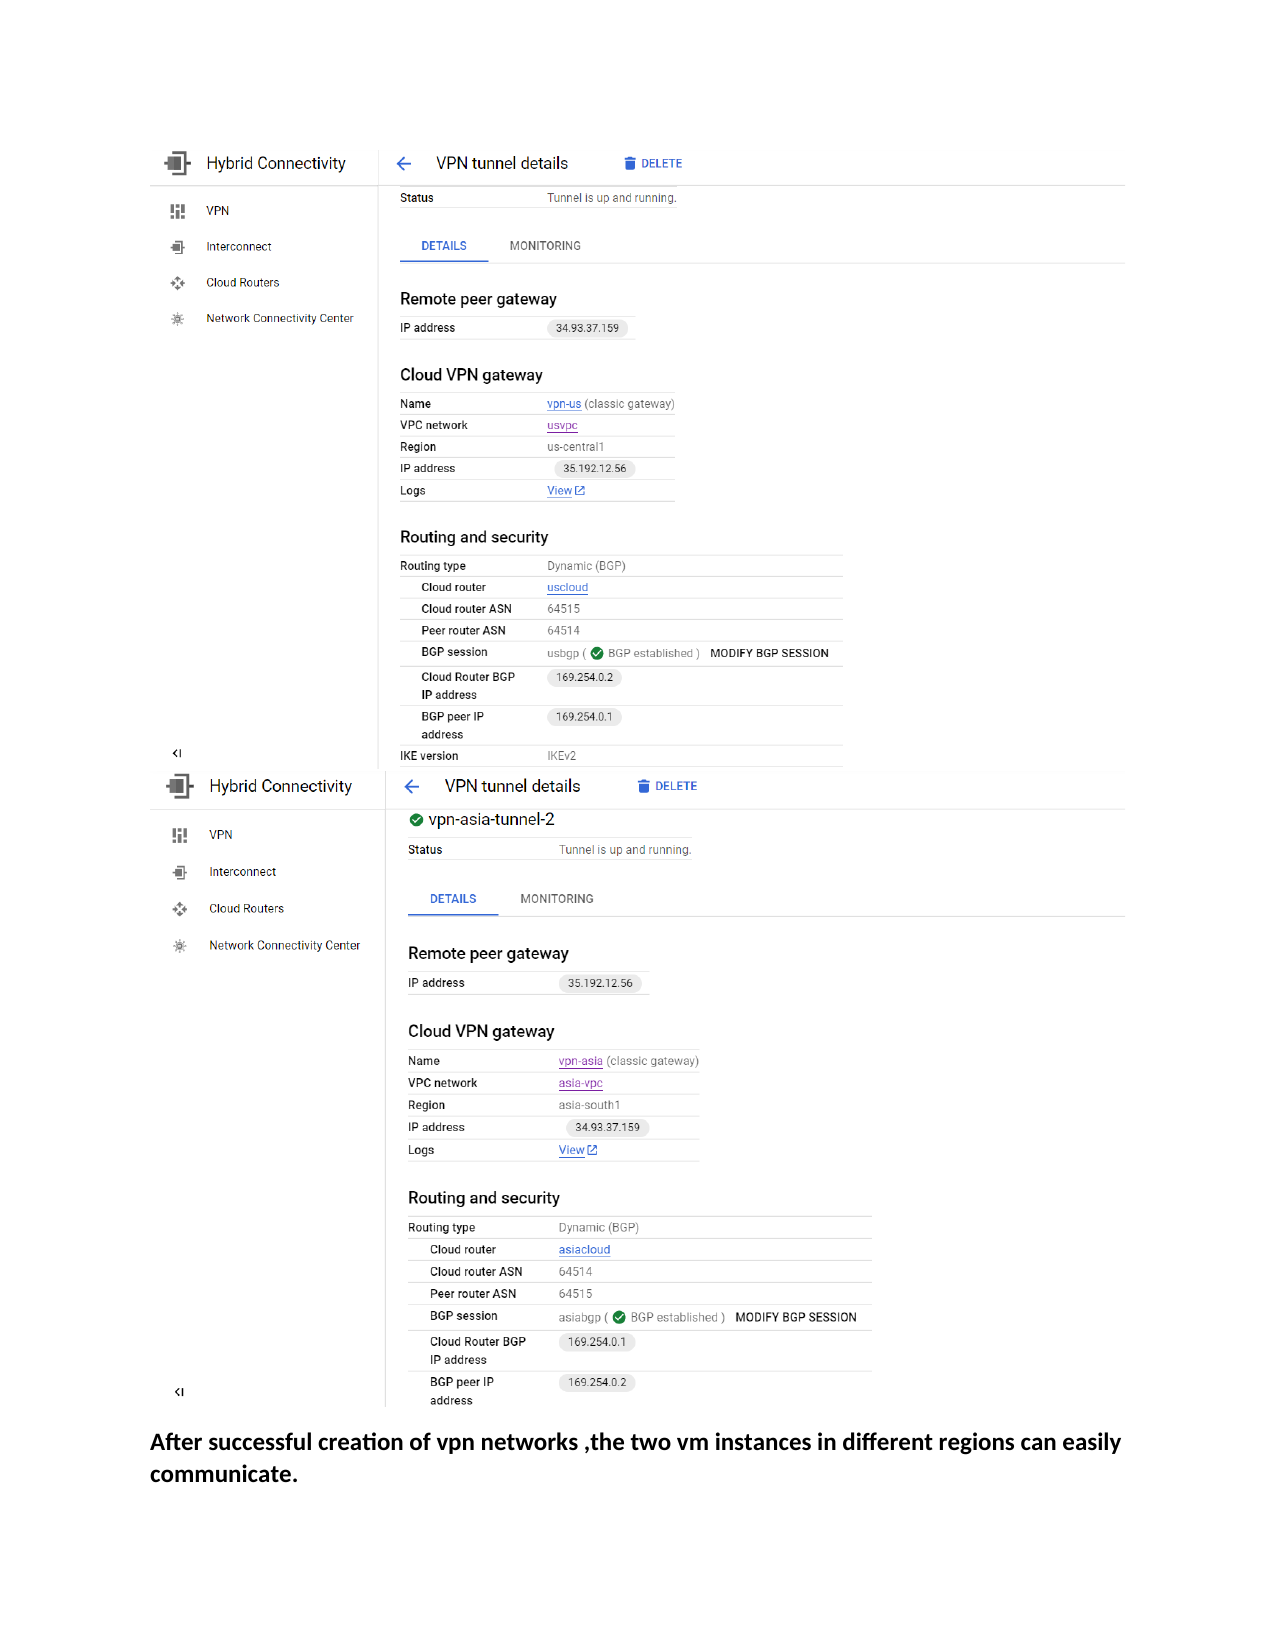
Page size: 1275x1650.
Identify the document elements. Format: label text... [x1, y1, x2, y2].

picture [150, 771, 1125, 1407]
picture [150, 150, 1125, 769]
text After successful creation of vpn networks ,the two vm instances in different regions can easily communicate. [150, 1426, 1125, 1489]
